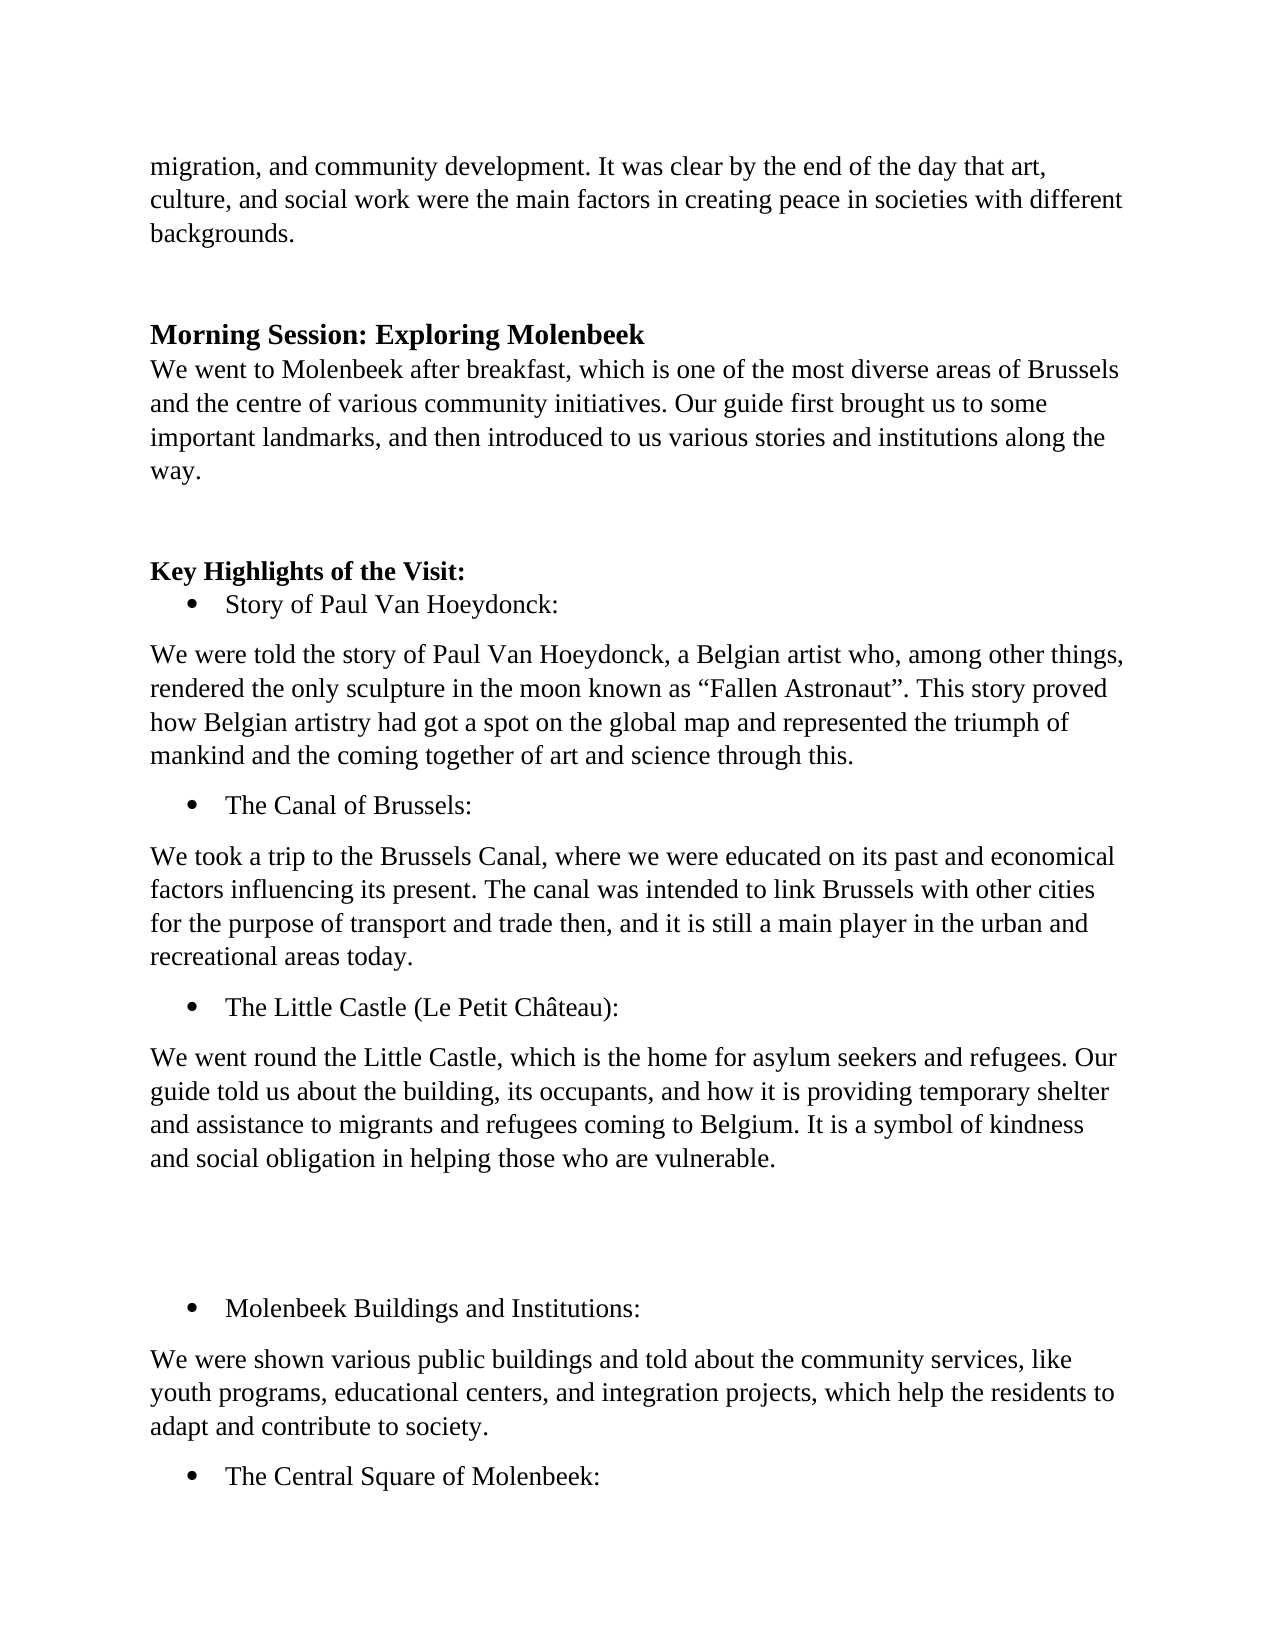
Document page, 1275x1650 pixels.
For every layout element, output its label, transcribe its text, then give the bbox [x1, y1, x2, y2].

text We took a trip to the Brussels Canal, where we were educated on its past and economical factors influencing its present. The canal was intended to link Brussels with other cities for the purpose of transport and trade then, and it is still a main player in the urban and recreational areas today. [150, 840, 1125, 972]
text We were told the story of Paul Van Hoeydonck, a Belgian artist who, among other things, rendered the only sculpture in the moon known as “Fallen Astronaut”. This story proved how Belgian artistry had got a spot on the global map and represented the triumph of mankind and the coming together of art and science through this. [150, 639, 1125, 770]
text We were shown various public buildings and told about the community services, like youth programs, educational centers, and integration projects, which help the residents to adapt and contribute to society. [150, 1343, 1125, 1441]
text We went round the Little Castle, which is the home for asylum seekers and refugees. Our guide told us about the building, its occupants, and how it is providing temporary shelter and assistance to migrants and refugees coming to Belgium. It is a symbol of kindness and social obligation in helping those who are vulnerable. [150, 1041, 1125, 1173]
text We went to Molenbeek after breakfast, which is one of the most diverse areas of Brussels and the centre of various community initiatives. Our guide first brought us to some important landmarks, and then introduced to us various stories and institutions along the way. [150, 354, 1125, 485]
list Molenbeek Buildings and Institutions: [187, 1292, 1125, 1324]
subtitle Morning Session: Exploring Molenbeek [150, 317, 1125, 351]
list The Little Castle (Le Petit Château): [187, 991, 1125, 1022]
subtitle Key Highlights of the Visit: [150, 555, 1125, 586]
list Story of Paul Van Hoeydonck: [187, 588, 1125, 619]
list The Central Square of Molenbeek: [187, 1460, 1125, 1491]
list The Canal of Brussels: [187, 789, 1125, 821]
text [150, 150, 1125, 248]
